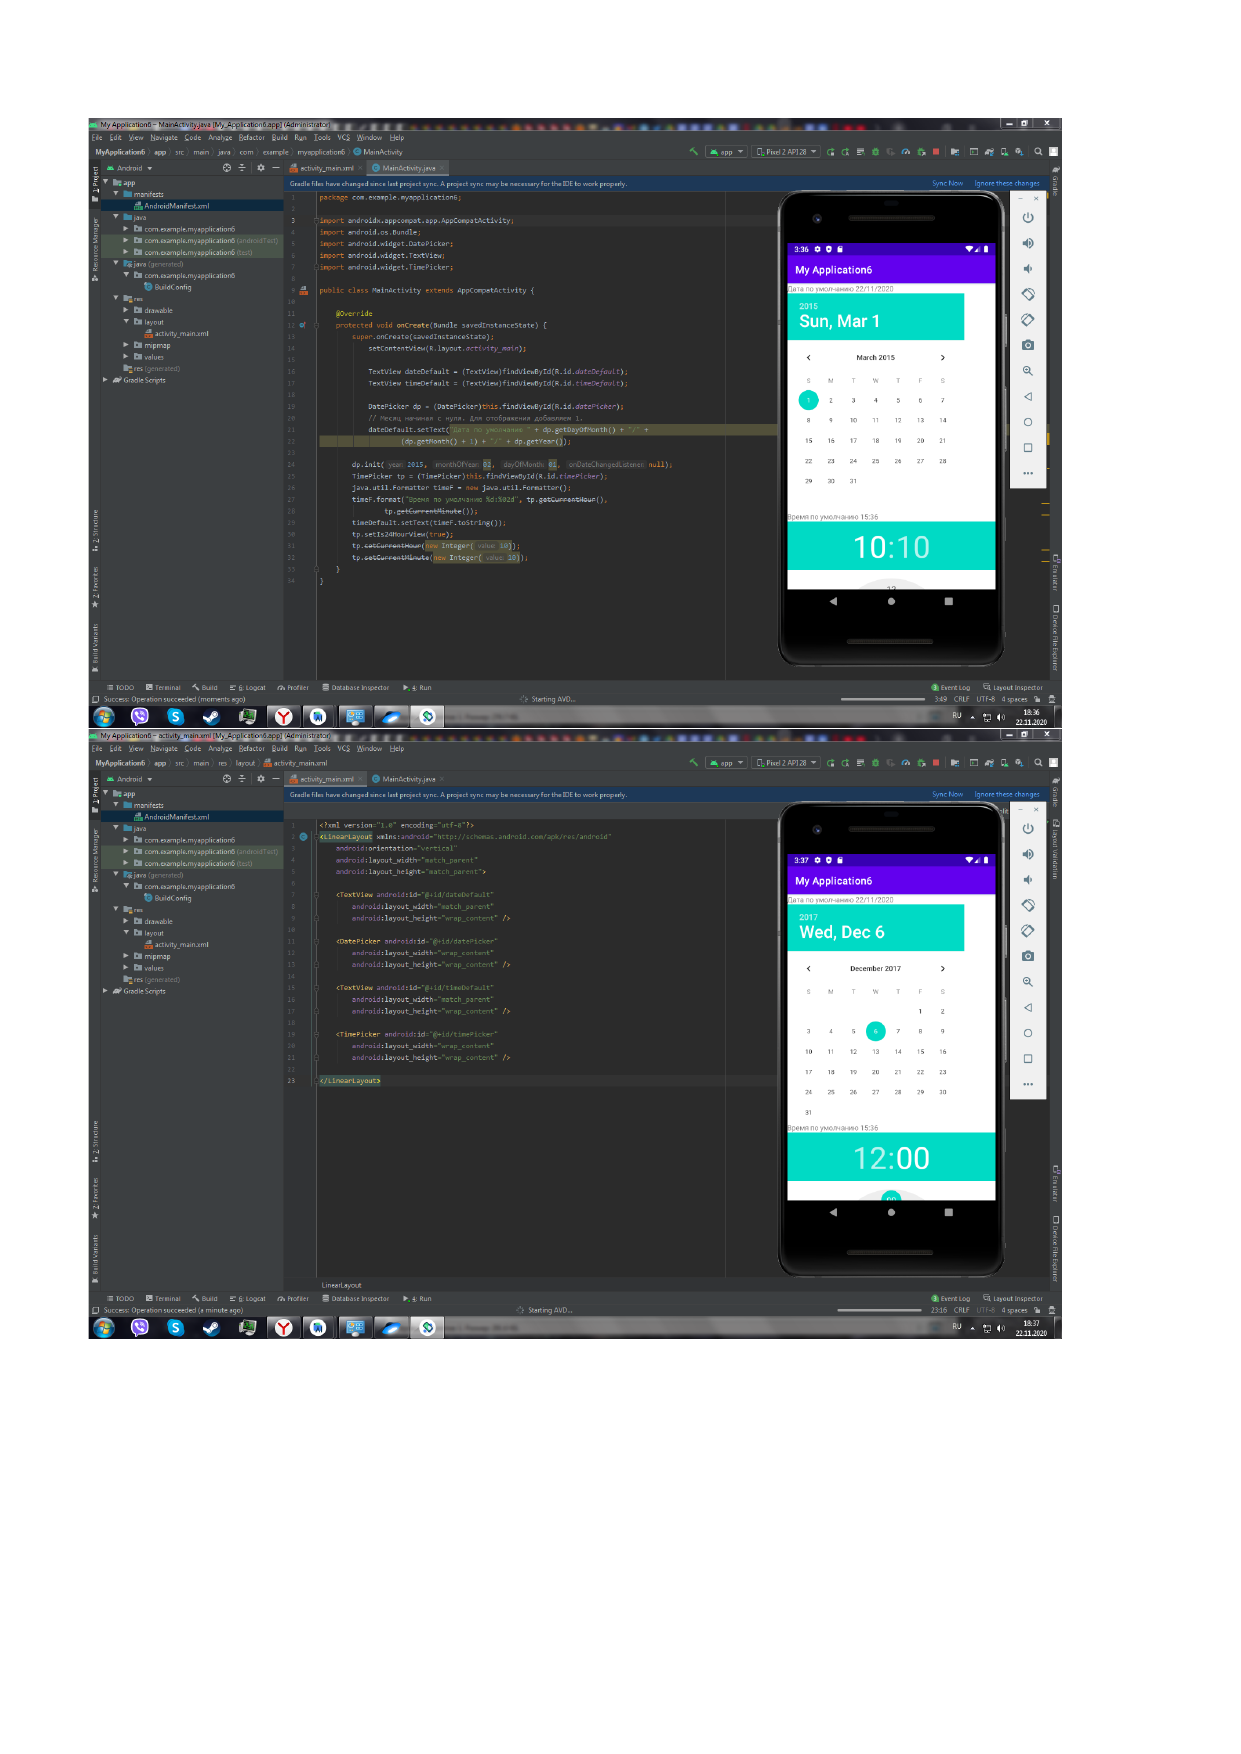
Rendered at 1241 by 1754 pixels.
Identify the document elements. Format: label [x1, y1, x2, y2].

picture [88, 729, 1062, 1339]
picture [88, 118, 1062, 728]
